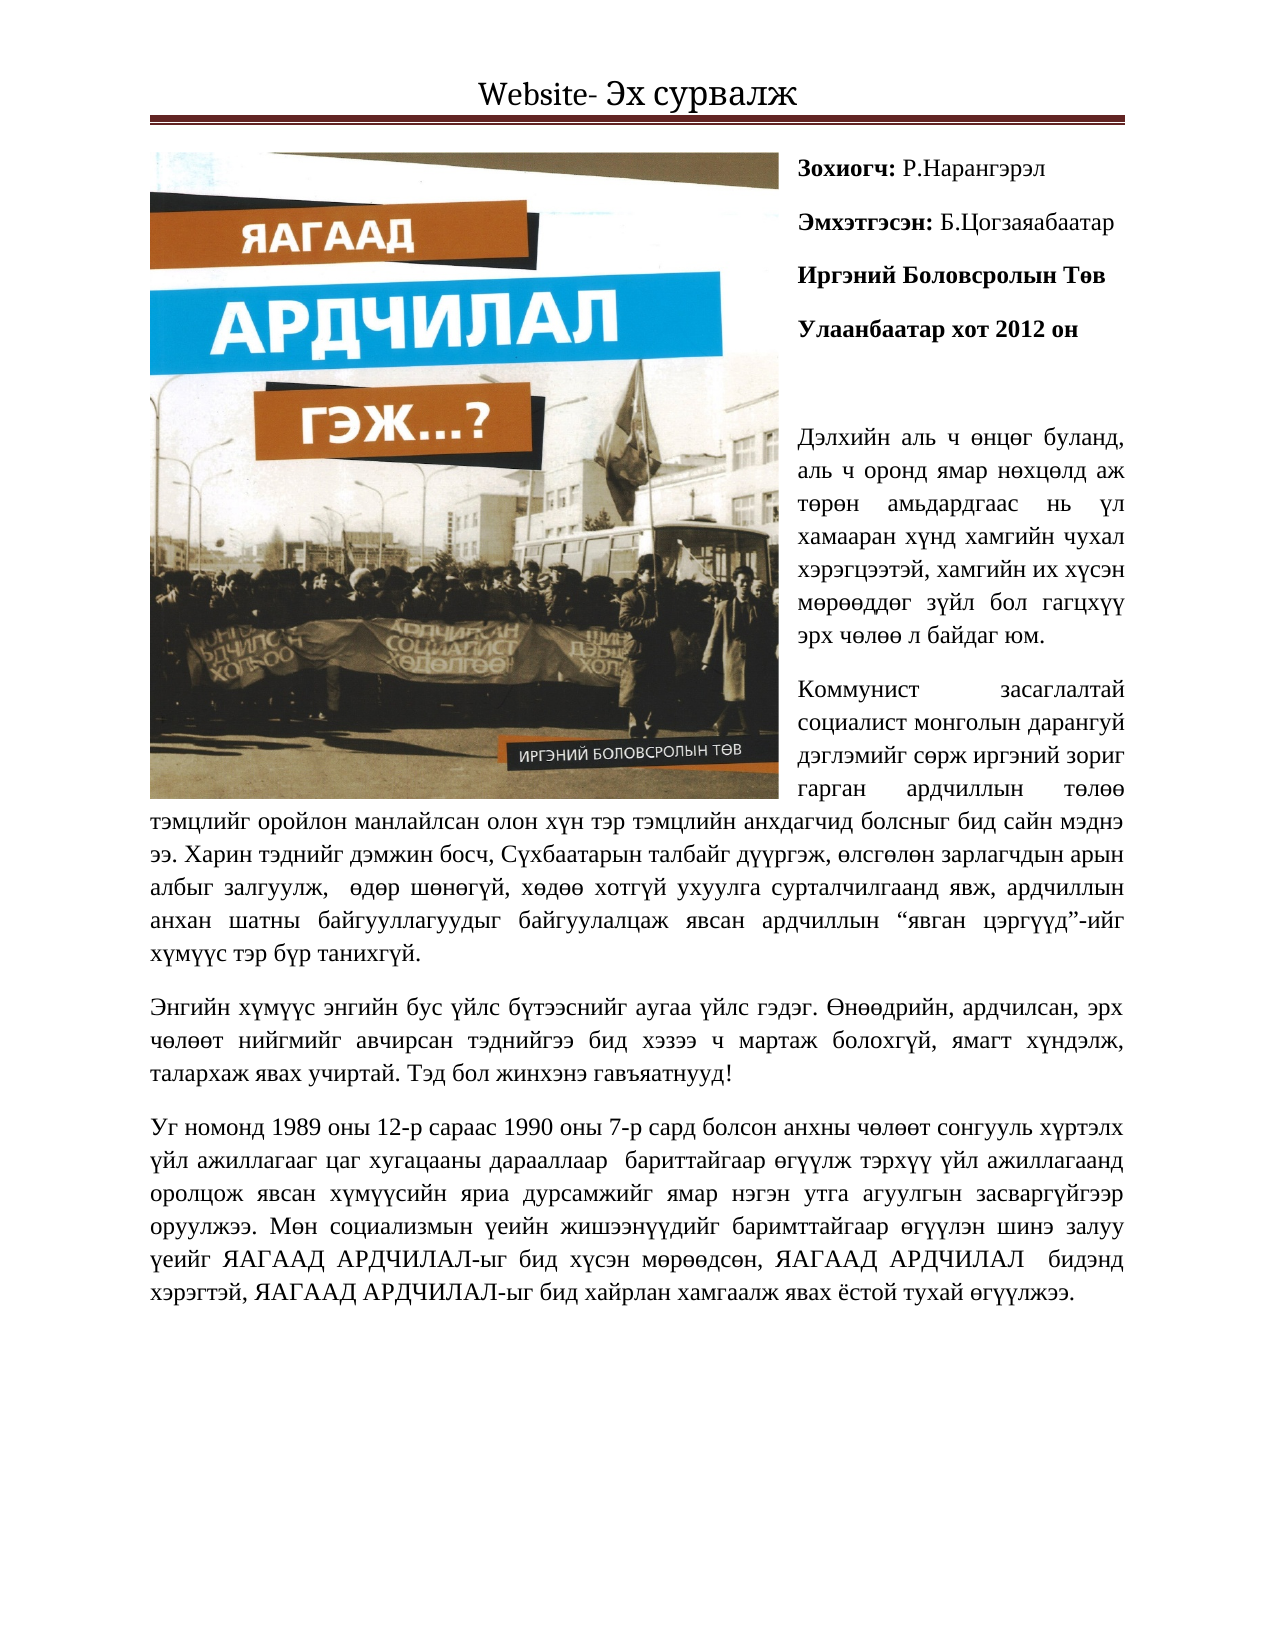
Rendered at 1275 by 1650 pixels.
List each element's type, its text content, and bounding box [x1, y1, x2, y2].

picture [466, 292, 511, 348]
text Зохиогч: Р.Нарангэрэл [779, 153, 1125, 182]
picture [362, 296, 405, 349]
picture [150, 152, 779, 799]
picture [311, 297, 361, 362]
text Энгийн хүмүүс энгийн бус үйлс бүтээснийг аугаа үйлс гэдэг. Өнөөдрийн, ардчилсан, эрх чөлөөт нийгмийг авчирсан тэднийгээ бид хэзээ ч мартаж болохгүй, ямагт хүндэлж, талархаж явах учиртай. Тэд бол жинхэнэ гавъяатнууд! [150, 992, 1125, 1087]
picture [268, 300, 309, 353]
text Иргэний Боловсролын Төв [779, 261, 1125, 289]
text Улаанбаатар хот 2012 он [779, 314, 1125, 343]
text Дэлхийн аль ч өнцөг буланд, аль ч оронд ямар нөхцөлд аж төрөн амьдардгаас нь үл хамааран хүнд хамгийн чухал хэрэгцээтэй, хамгийн их хүсэн мөрөөддөг зүйл бол гагцхүү эрх чөлөө л байдаг юм. [779, 422, 1125, 649]
text Коммунист засаглалтай социалист монголын дарангуй дэглэмийг сөрж иргэний зориг гарган ардчиллын төлөө тэмцлийг оройлон манлайлсан олон хүн тэр тэмцлийн анхдагчид болсныг бид сайн мэднэ ээ. Харин тэднийг дэмжин босч, Сүхбаатарын талбайг дүүргэж, өлсгөлөн зарлагчдын арын албыг залгуулж, өдөр шөнөгүй, хөдөө хотгүй ухуулга сурталчилгаанд явж, ардчиллын анхан шатны байгууллагуудыг байгуулалцаж явсан ардчиллын “явган цэргүүд”-ийг хүмүүс тэр бүр танихгүй. [150, 674, 1125, 967]
picture [210, 301, 265, 355]
picture [517, 287, 618, 345]
text Эмхэтгэсэн: Б.Цогзаяабаатар [779, 207, 1125, 235]
text Уг номонд 1989 оны 12-р сараас 1990 оны 7-р сард болсон анхны чөлөөт сонгууль хүртэлх үйл ажиллагааг цаг хугацааны дарааллаар бариттайгаар өгүүлж тэрхүү үйл ажиллагаанд оролцож явсан хүмүүсийн яриа дурсамжийг ямар нэгэн утга агуулгын засваргүйгээр оруулжээ. Мөн социализмын үеийн жишээнүүдийг баримттайгаар өгүүлэн шинэ залуу үеийг ЯАГААД АРДЧИЛАЛ-ыг бид хүсэн мөрөөдсөн, ЯАГААД АРДЧИЛАЛ бидэнд хэрэгтэй, ЯАГААД АРДЧИЛАЛ-ыг бид хайрлан хамгаалж явах ёстой тухай өгүүлжээ. [150, 1112, 1125, 1306]
picture [413, 294, 461, 348]
